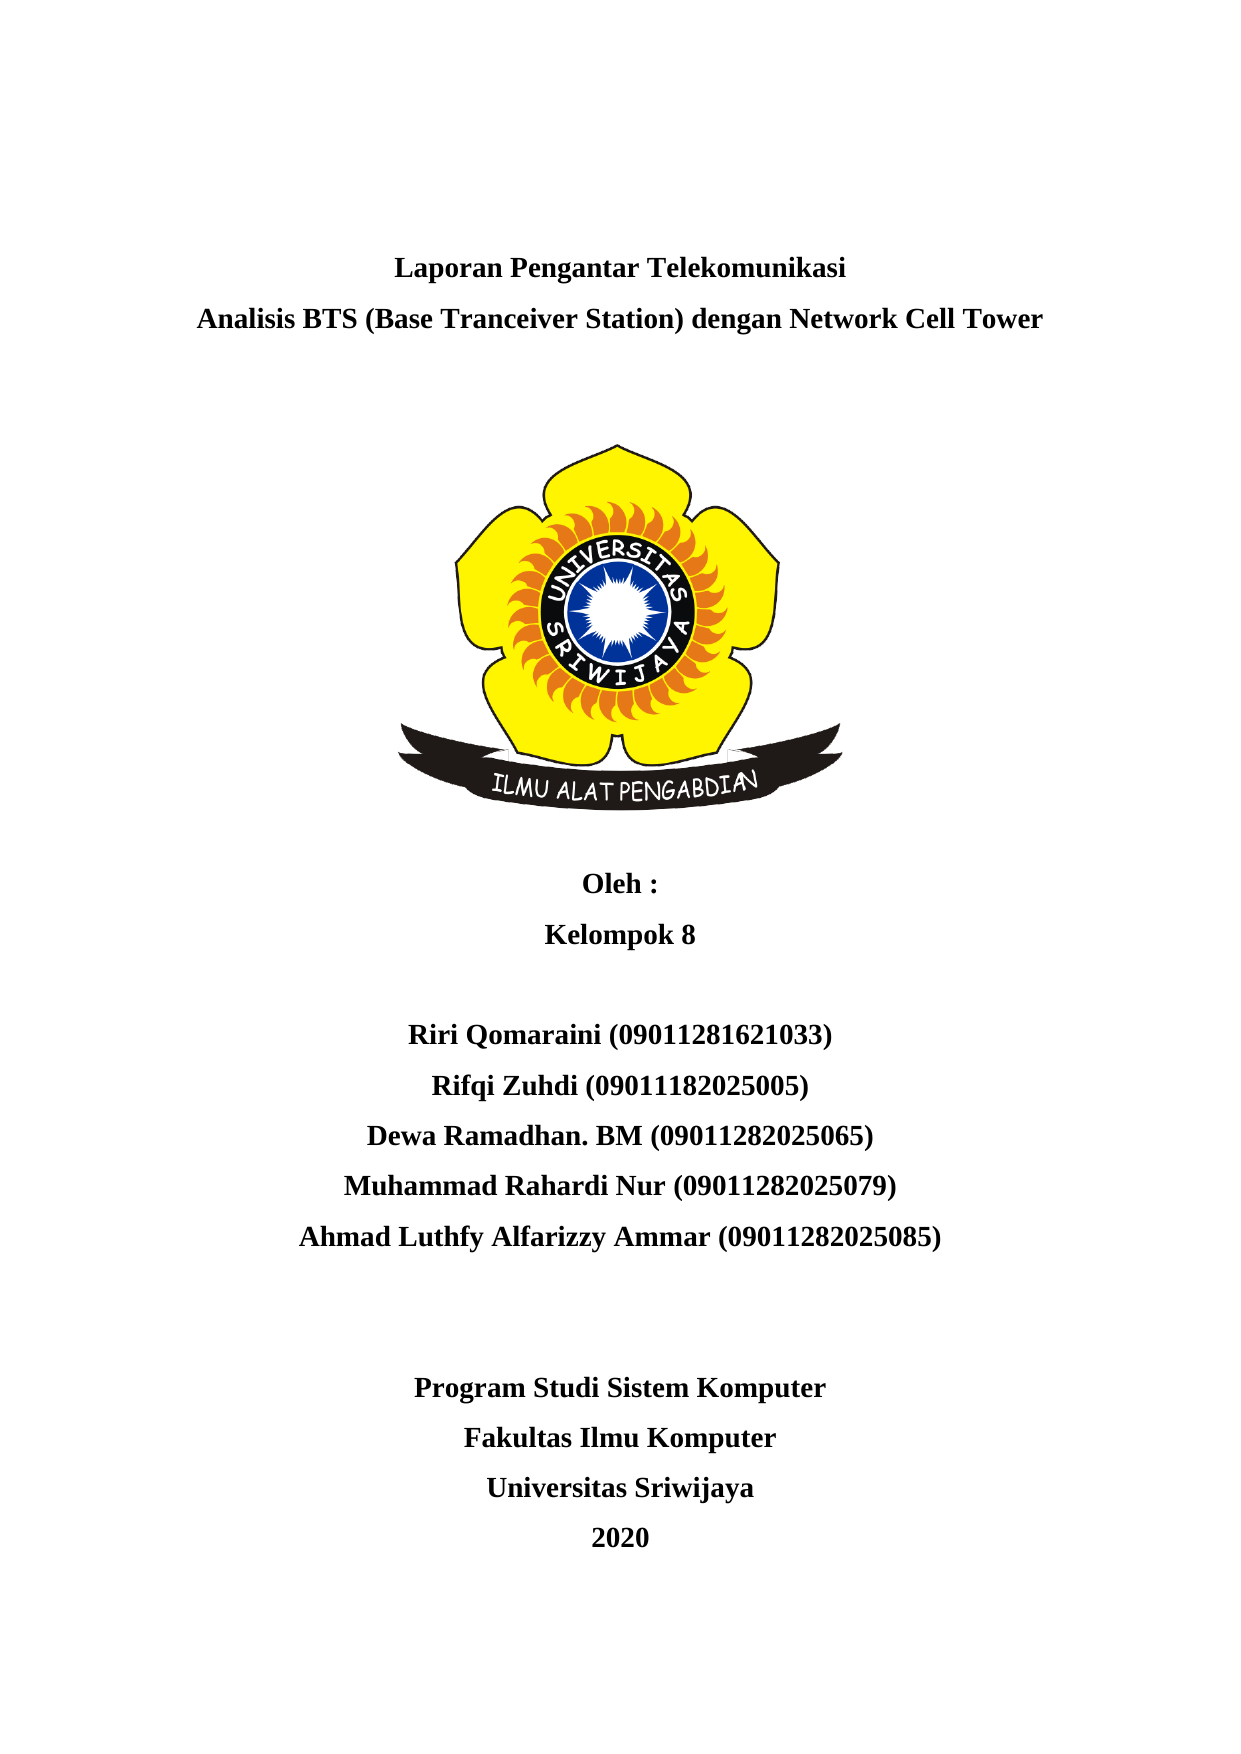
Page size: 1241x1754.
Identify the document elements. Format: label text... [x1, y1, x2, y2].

text Dewa Ramadhan. BM (09011282025065) [150, 1118, 1090, 1152]
text Analisis BTS (Base Tranceiver Station) dengan Network Cell Tower [150, 301, 1090, 334]
text Muhammad Rahardi Nur (09011282025079) [150, 1168, 1090, 1202]
text Riri Qomaraini (09011281621033) [150, 1017, 1090, 1051]
text Laporan Pengantar Telekomunikasi [150, 251, 1090, 284]
picture [301, 401, 939, 854]
text 2020 [150, 1521, 1090, 1554]
text Program Studi Sistem Komputer [150, 1370, 1090, 1403]
text Rifqi Zuhdi (09011182025005) [150, 1068, 1090, 1101]
text Kelompok 8 [150, 917, 1090, 950]
text Oleh : [150, 867, 1090, 900]
text Fakultas Ilmu Komputer [150, 1420, 1090, 1453]
text Ahmad Luthfy Alfarizzy Ammar (09011282025085) [150, 1219, 1090, 1252]
text Universitas Sriwijaya [150, 1470, 1090, 1504]
